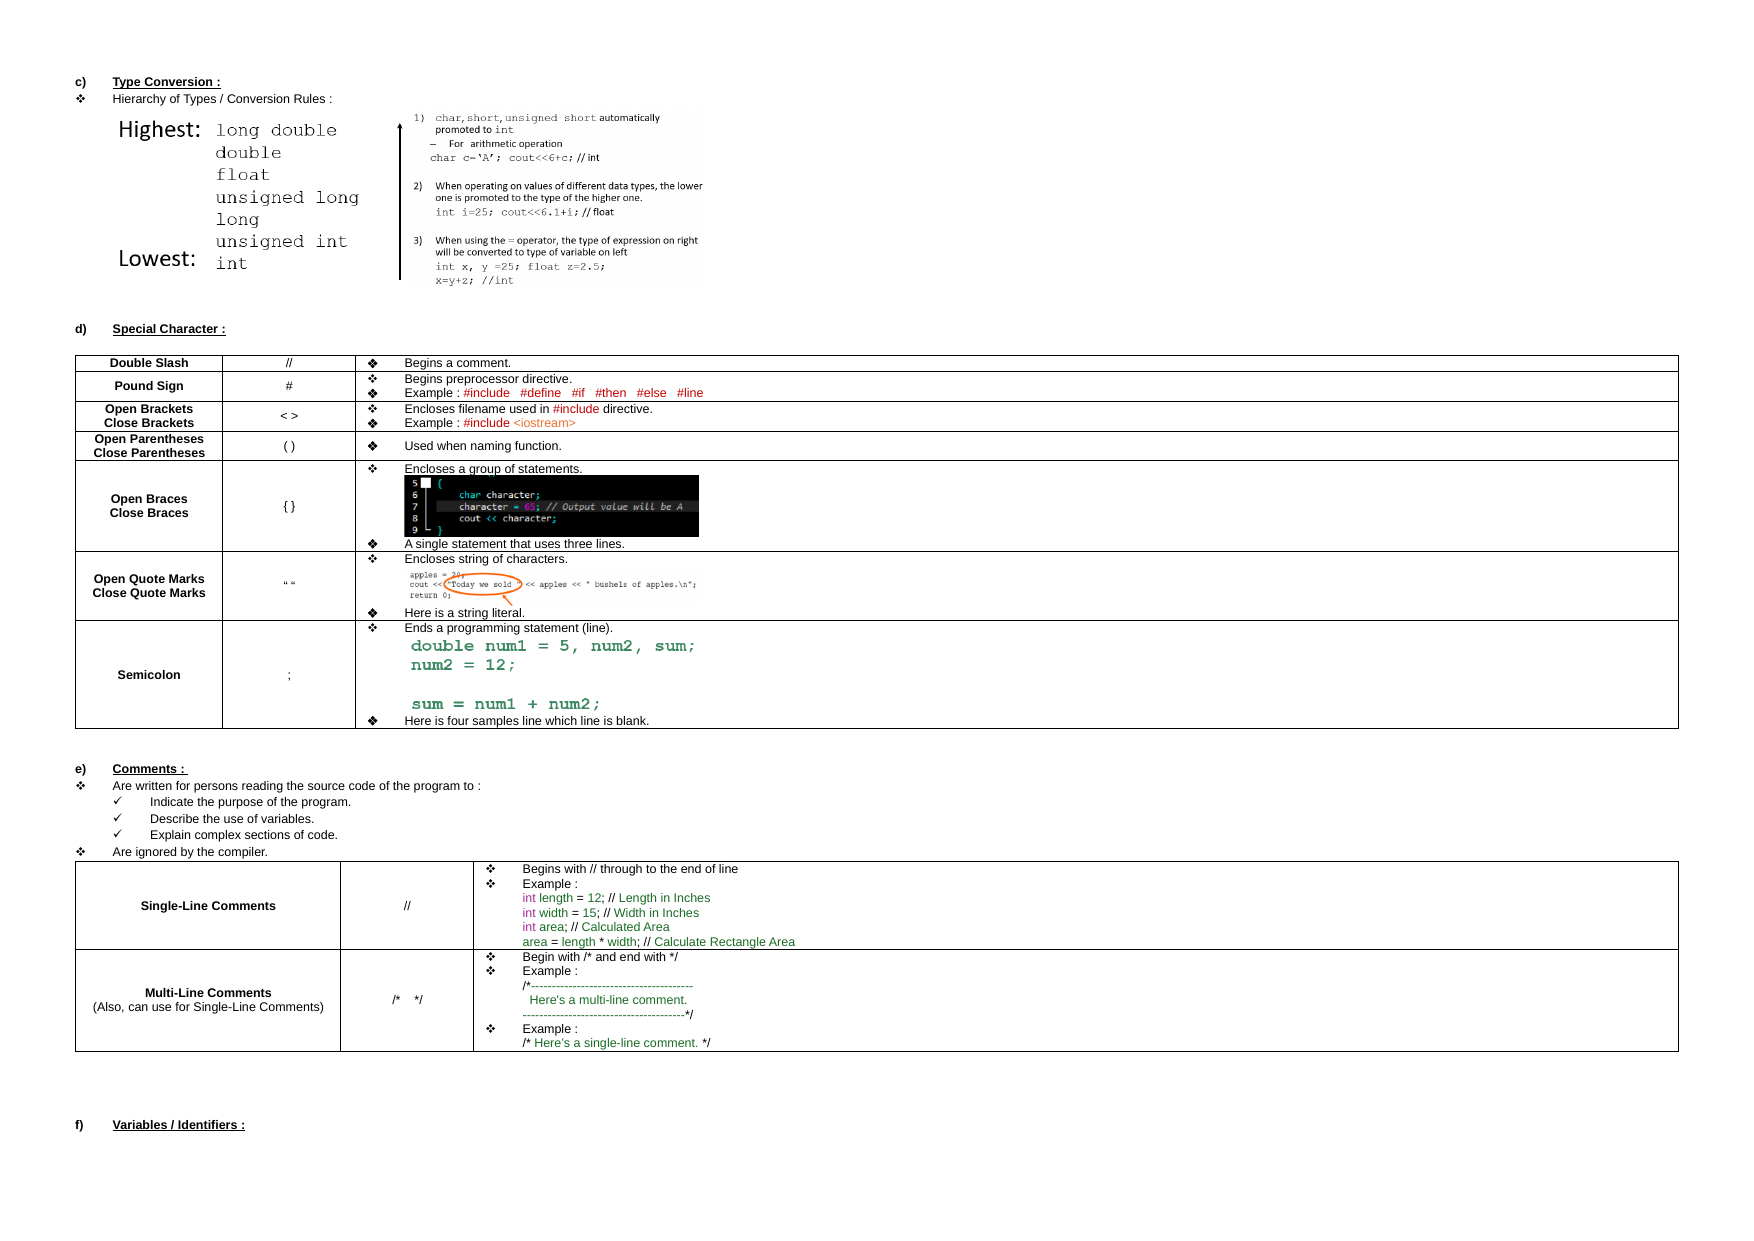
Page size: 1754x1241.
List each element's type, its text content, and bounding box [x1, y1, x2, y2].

table_cell ( ) [223, 432, 355, 460]
table_cell Open Quote Marks Close Quote Marks [76, 552, 222, 620]
list Describe the use of variables. [112, 811, 1679, 826]
table_header Double Slash [76, 356, 222, 371]
table_cell “ “ [223, 552, 355, 620]
table_header // [223, 356, 355, 371]
table_cell Begins preprocessor directive. Example : #include #define #if #then #else #line [356, 372, 1678, 401]
list Indicate the purpose of the program. [112, 795, 1679, 809]
table_cell /* */ [341, 950, 473, 1051]
list Hierarchy of Types / Conversion Rules : [75, 91, 1679, 106]
table_cell < > [223, 402, 355, 431]
picture [404, 566, 700, 606]
table_cell Open Parentheses Close Parentheses [76, 432, 222, 460]
list Special Character : [75, 322, 1679, 336]
list Are written for persons reading the source code of the program to : [75, 778, 1679, 793]
list Type Conversion : [75, 75, 1679, 89]
table_cell Encloses filename used in #include directive. Example : #include <iostream> [356, 402, 1678, 431]
table_cell Encloses string of characters. Here is a string literal. [356, 552, 1678, 620]
picture [112, 108, 408, 287]
table_cell { } [223, 461, 355, 551]
picture [404, 475, 699, 537]
table_cell Pound Sign [76, 372, 222, 401]
table_header // [341, 862, 473, 948]
table_cell Open Brackets Close Brackets [76, 402, 222, 431]
list Explain complex sections of code. [112, 828, 1679, 842]
picture [404, 635, 700, 714]
table_cell Begin with /* and end with */ Example : /*--------------------------------------- Here's a multi-line comment. ---------------------------------------*/ Example : /* Here’s a single-line comment. */ [474, 950, 1678, 1051]
table_cell Ends a programming statement (line). Here is four samples line which line is blank. [356, 621, 1678, 728]
table_cell Open Braces Close Braces [76, 461, 222, 551]
table_header Single-Line Comments [76, 862, 340, 948]
table_cell Encloses a group of statements. A single statement that uses three lines. [356, 461, 1678, 551]
list Variables / Identifiers : [75, 1117, 1679, 1132]
list Are ignored by the compiler. [75, 844, 1679, 859]
list Comments : [75, 762, 1679, 776]
picture [411, 108, 707, 287]
table_cell Multi-Line Comments (Also, can use for Single-Line Comments) [76, 950, 340, 1051]
table_cell Used when naming function. [356, 432, 1678, 460]
table_header Begins with // through to the end of line Example : int length = 12; // Length in Inches int width = 15; // Width in Inches int area; // Calculated Area area = length * width; // Calculate Rectangle Area [474, 862, 1678, 948]
table_cell ; [223, 621, 355, 728]
table_cell Semicolon [76, 621, 222, 728]
table_header Begins a comment. [356, 356, 1678, 371]
table_cell # [223, 372, 355, 401]
